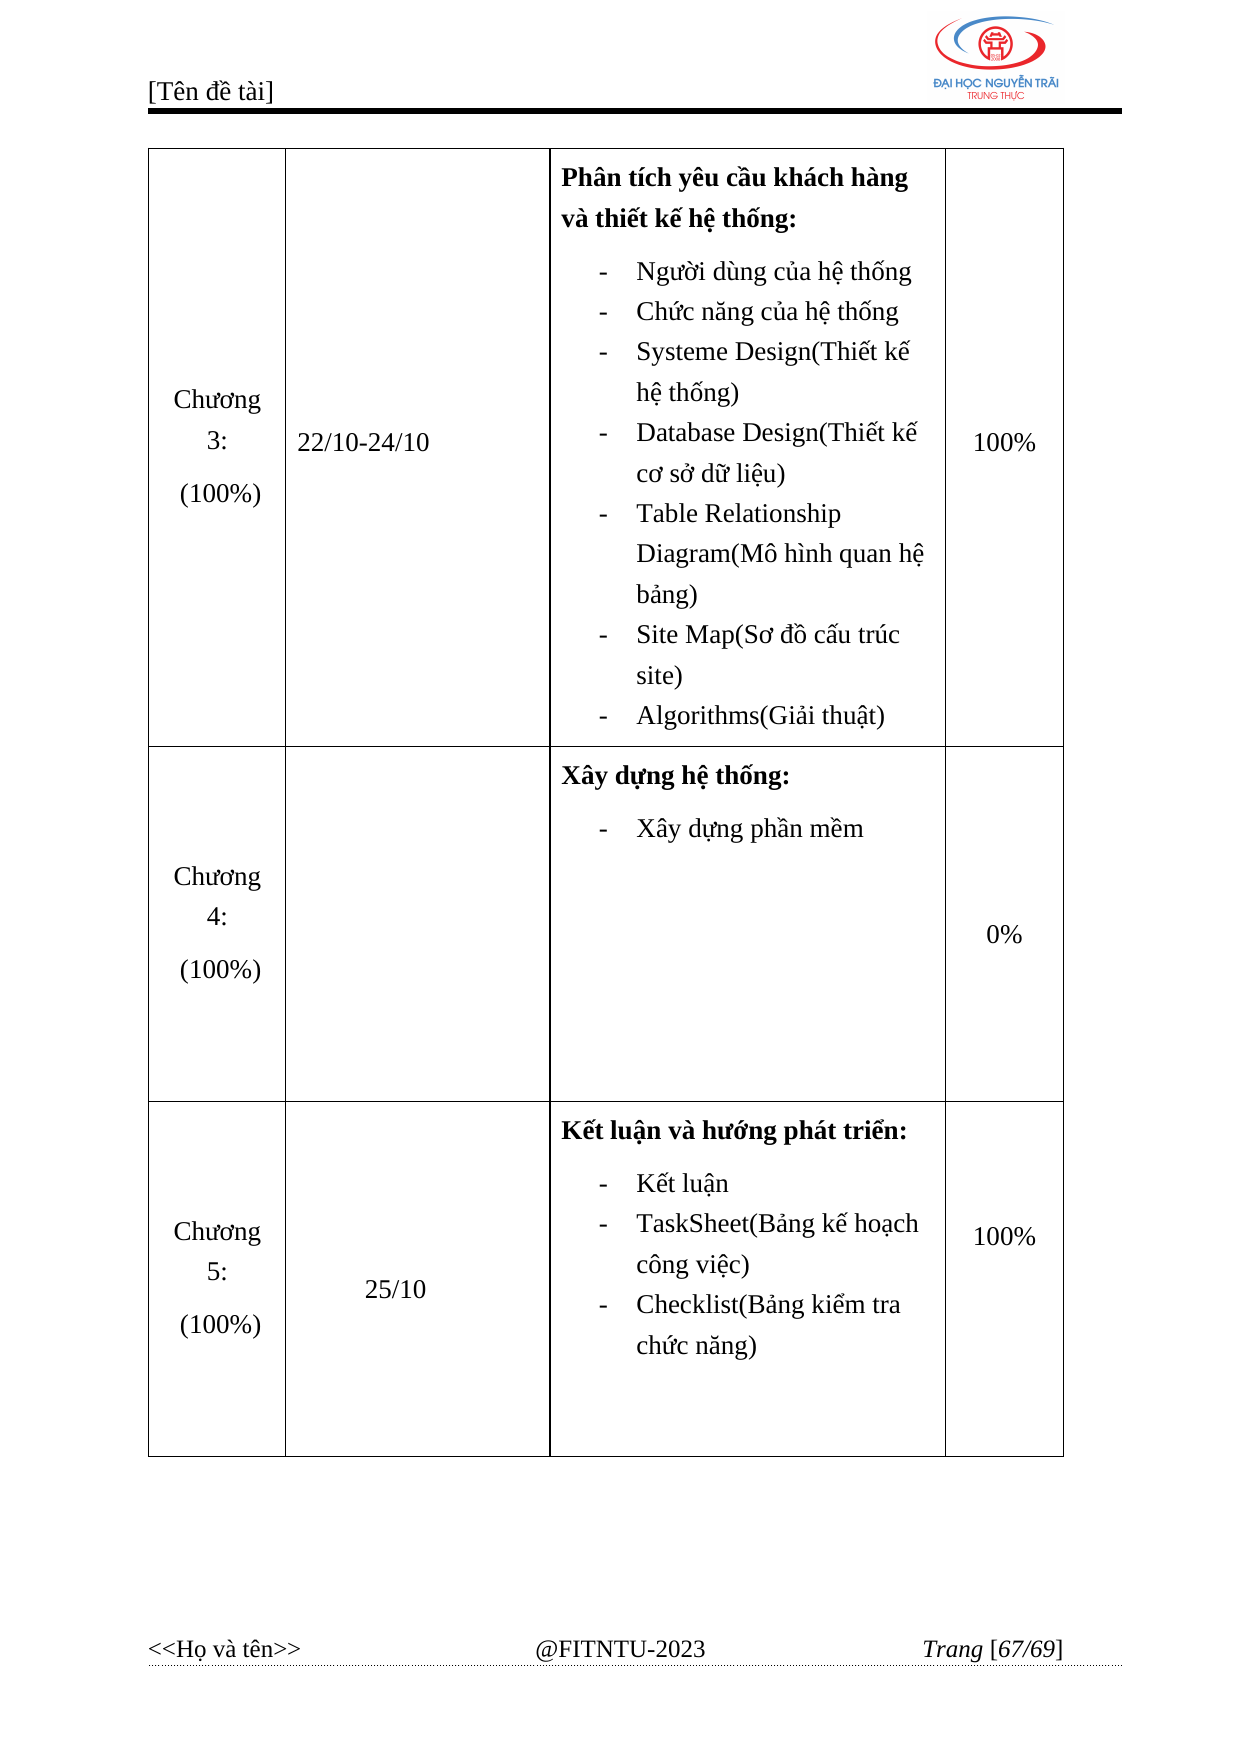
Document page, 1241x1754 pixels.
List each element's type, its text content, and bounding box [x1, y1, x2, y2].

table_cell Chương 3: (100%) [149, 149, 285, 746]
table_cell Kết luận và hướng phát triển: Kết luận TaskSheet(Bảng kế hoạch công việc) Checklist(Bảng kiểm tra chức năng) [551, 1102, 945, 1456]
table_cell [286, 747, 549, 1101]
table_cell Chương 5: (100%) [149, 1102, 285, 1456]
table_cell 25/10 [286, 1102, 549, 1456]
table_cell 22/10-24/10 [286, 149, 549, 746]
table_cell 0% [946, 747, 1063, 1101]
table_cell Xây dựng hệ thống: Xây dựng phần mềm [551, 747, 945, 1101]
table_cell 100% [946, 1102, 1063, 1456]
table_cell Chương 4: (100%) [149, 747, 285, 1101]
picture [926, 11, 1065, 104]
table_cell Phân tích yêu cầu khách hàng và thiết kế hệ thống: Người dùng của hệ thống Chức năng của hệ thống Systeme Design(Thiết kế hệ thống) Database Design(Thiết kế cơ sở dữ liệu) Table Relationship Diagram(Mô hình quan hệ bảng) Site Map(Sơ đồ cấu trúc site) Algorithms(Giải thuật) [551, 149, 945, 746]
table_cell 100% [946, 149, 1063, 746]
